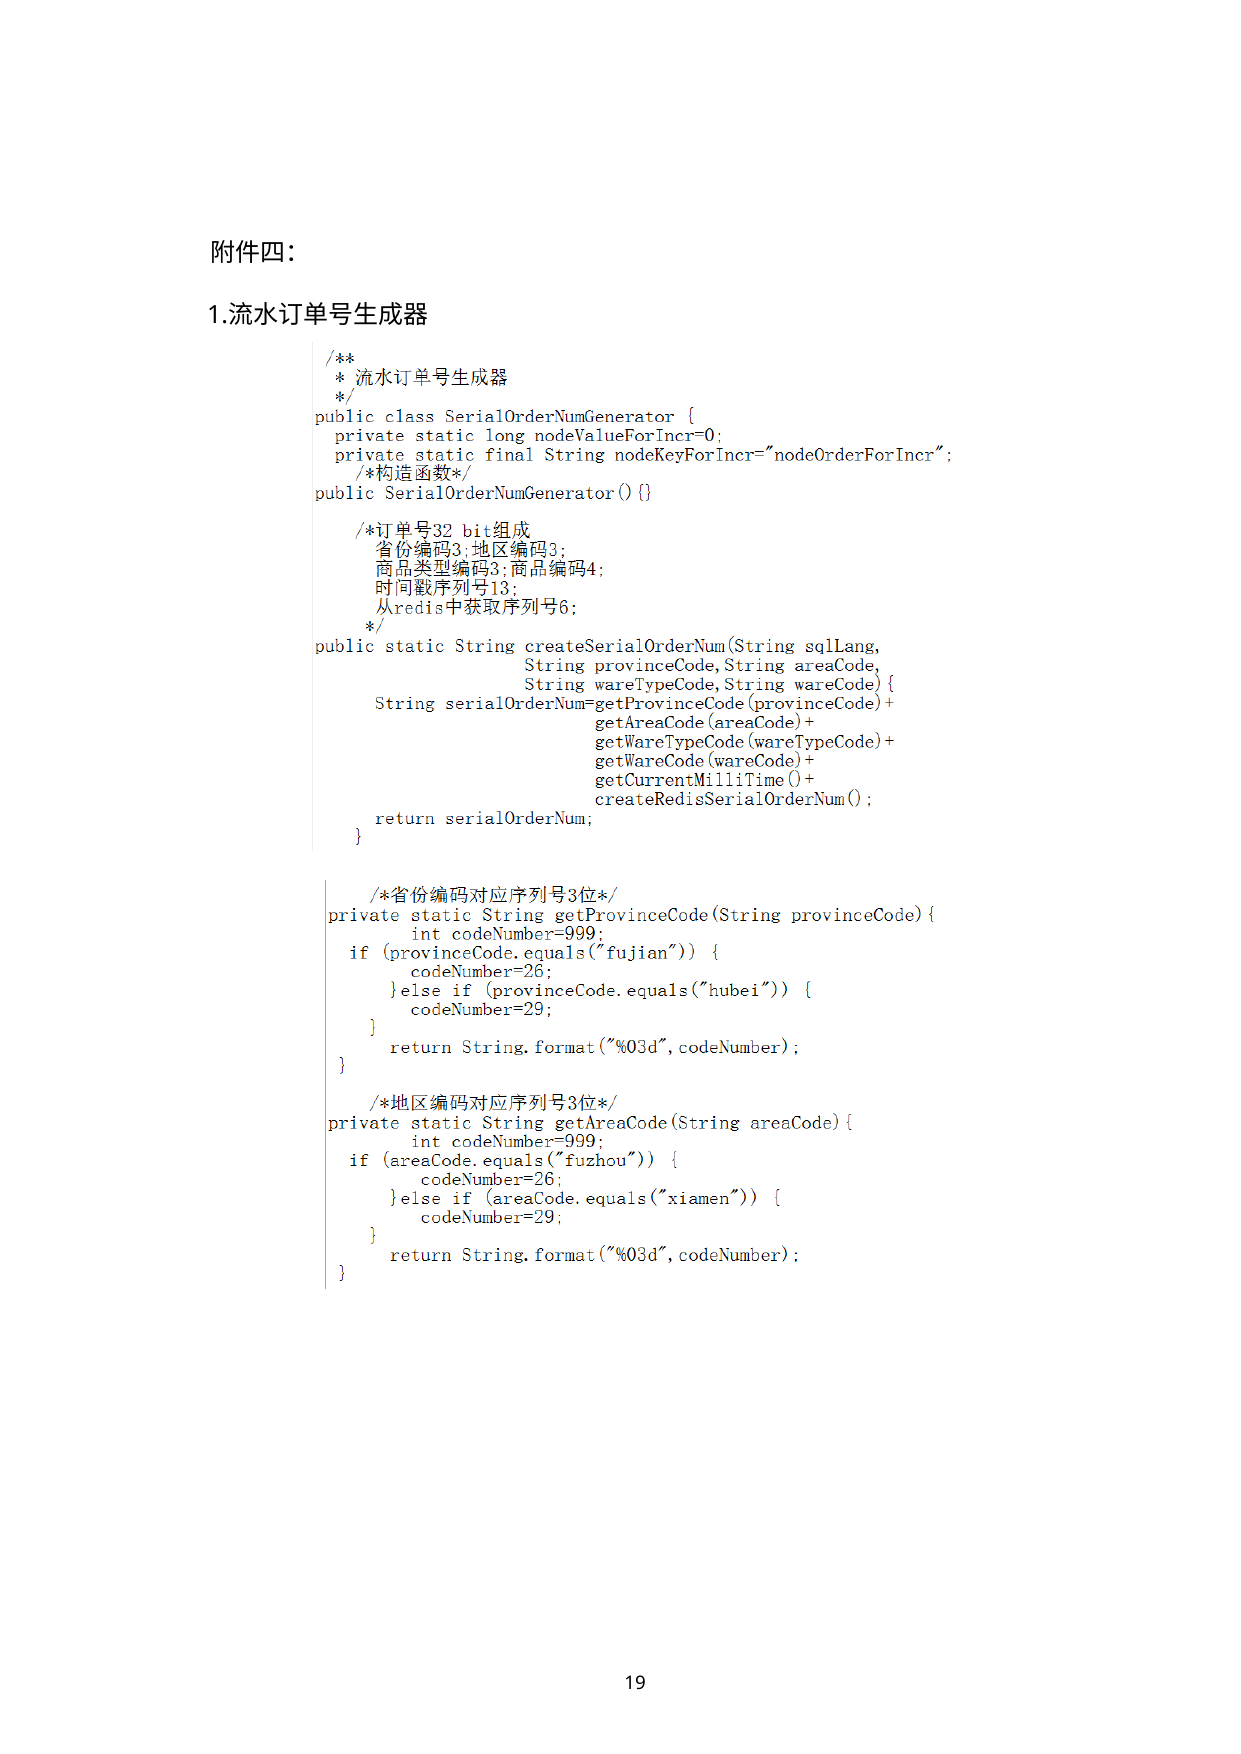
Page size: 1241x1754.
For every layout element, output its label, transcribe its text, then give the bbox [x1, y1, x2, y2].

title 1.流水订单号生成器 [148, 294, 1122, 330]
subtitle 附件四： [210, 233, 1122, 269]
picture [312, 342, 958, 851]
picture [325, 880, 945, 1289]
